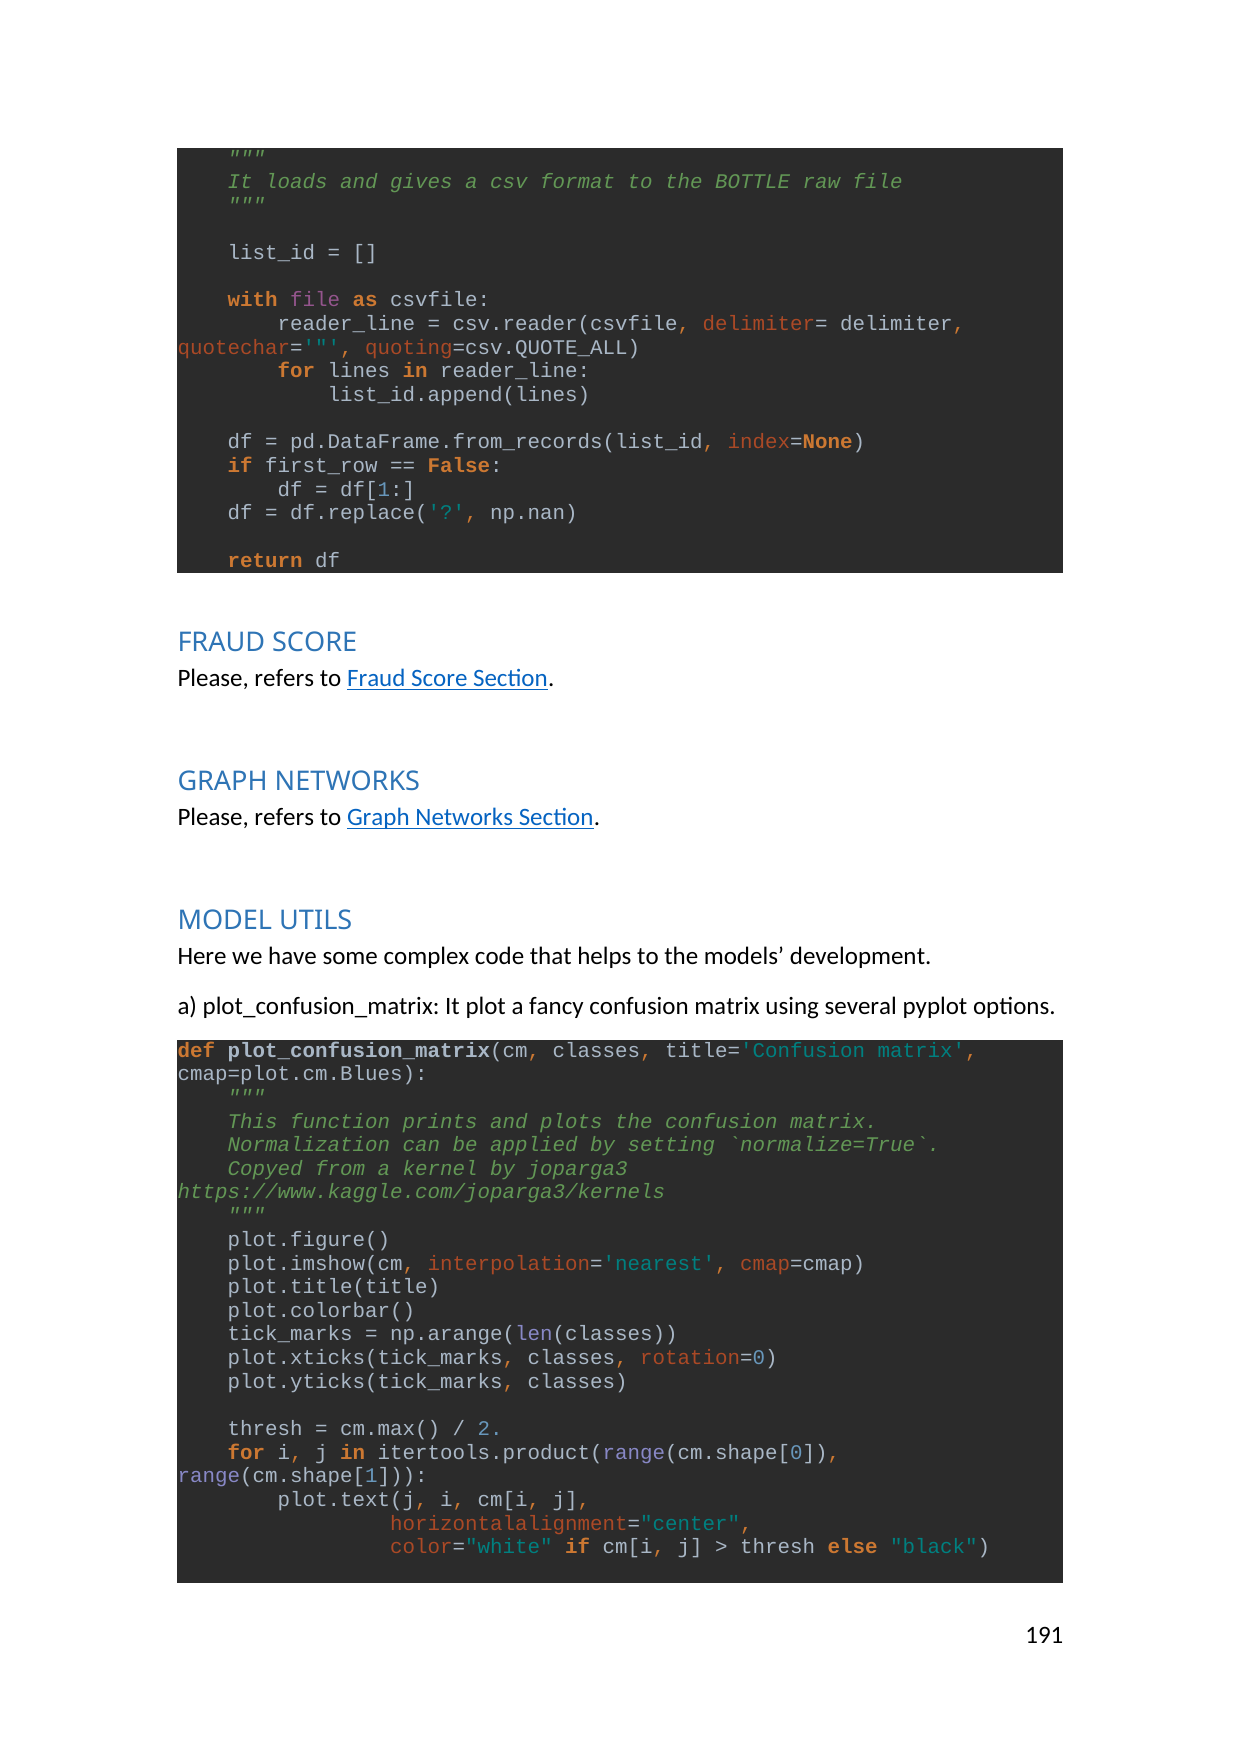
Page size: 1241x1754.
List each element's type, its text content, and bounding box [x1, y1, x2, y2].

text Here we have some complex code that helps to the models’ development. [177, 941, 1063, 971]
subtitle MODEL UTILS [177, 901, 1063, 938]
text Please, refers to Fraud Score Section. [177, 663, 1063, 693]
subtitle FRAUD SCORE [177, 623, 1063, 660]
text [177, 1040, 1063, 1583]
text Please, refers to Graph Networks Section. [177, 802, 1063, 832]
subtitle GRAPH NETWORKS [177, 762, 1063, 799]
text a) plot_confusion_matrix: It plot a fancy confusion matrix using several pyplot options. [177, 990, 1063, 1021]
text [177, 148, 1063, 573]
